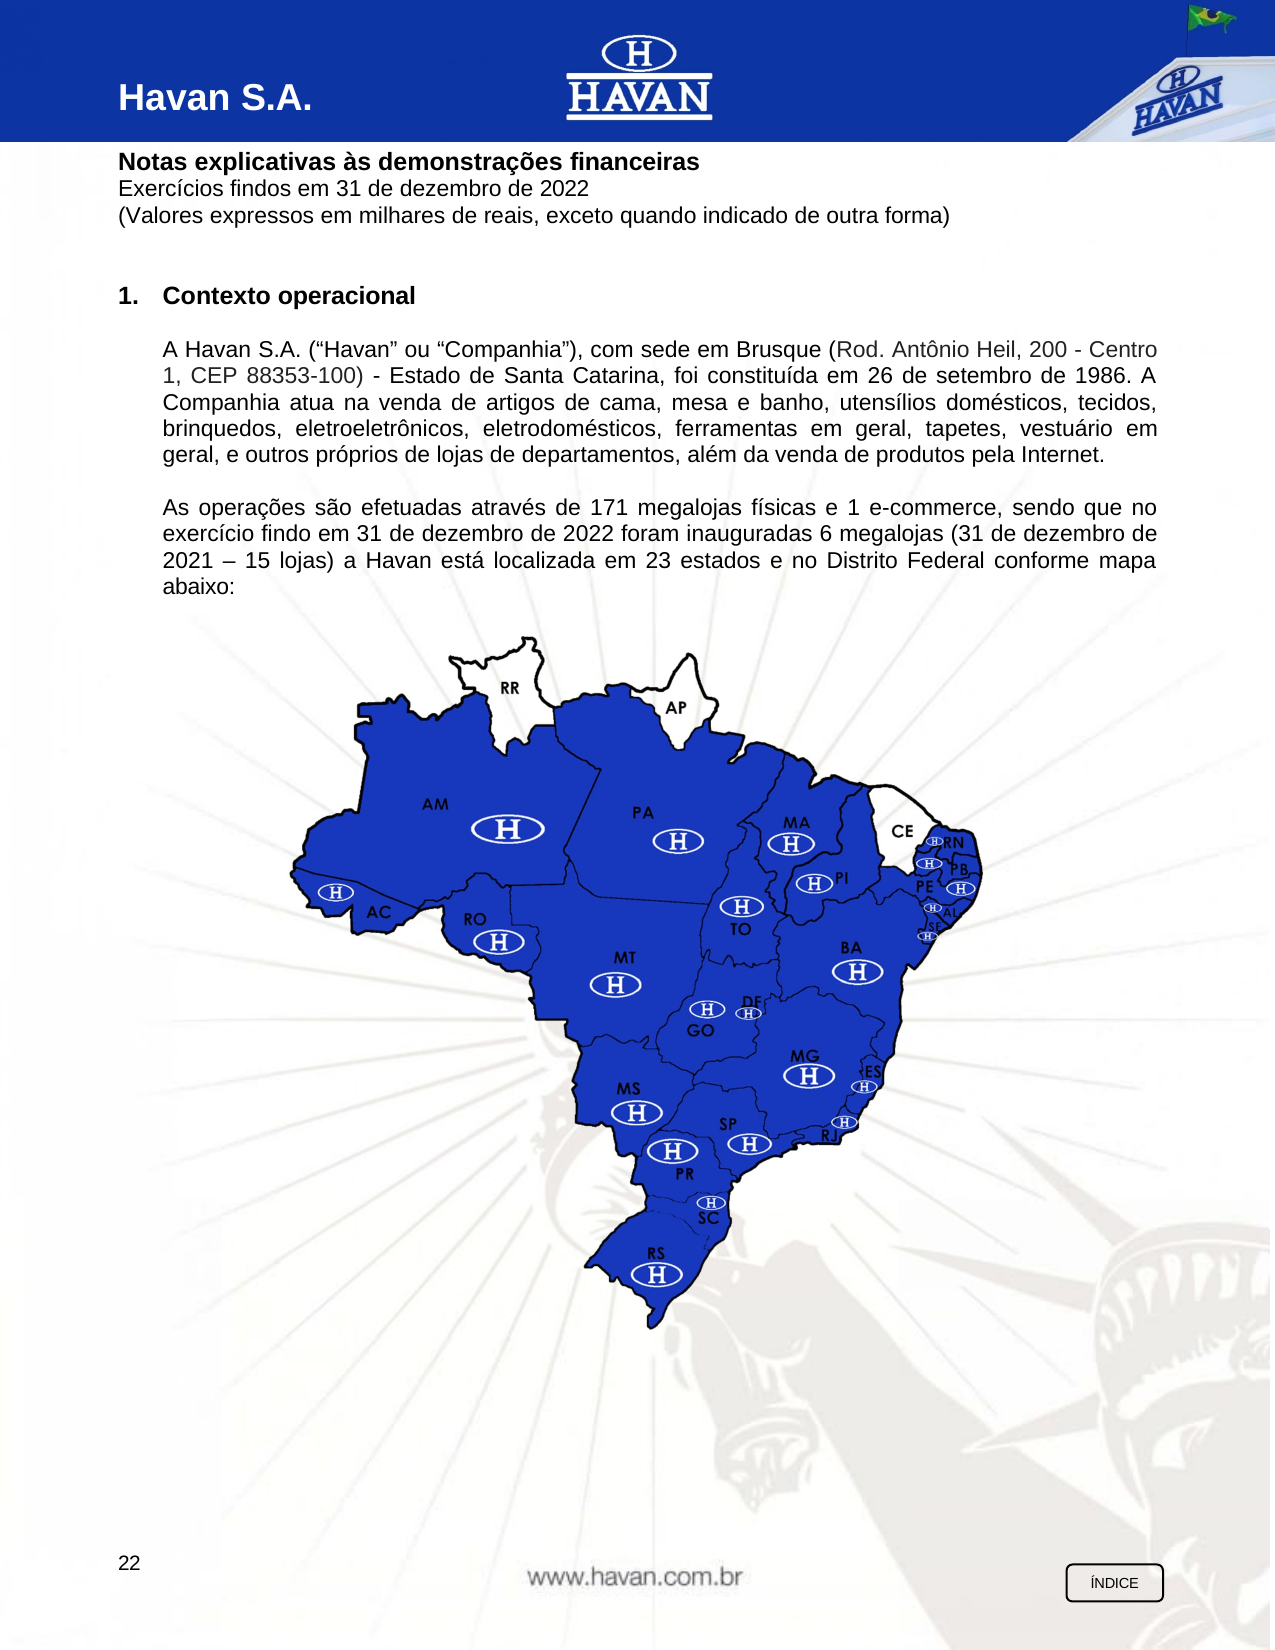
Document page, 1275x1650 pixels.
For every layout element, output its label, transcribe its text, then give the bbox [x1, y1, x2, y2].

text (Valores expressos em milhares de reais, exceto quando indicado de outra forma) [118, 202, 1196, 228]
text ÍNDICE [102, 1575, 1139, 1592]
picture [0, 0, 1275, 1650]
subtitle Contexto operacional [118, 281, 1196, 310]
subtitle Notas explicativas às demonstrações financeiras [118, 147, 1196, 176]
text Exercícios findos em 31 de dezembro de 2022 [118, 176, 1196, 202]
text A Havan S.A. (“Havan” ou “Companhia”), com sede em Brusque (Rod. Antônio Heil, 200 - Centro 1, CEP 88353-100) - Estado de Santa Catarina, foi constituída em 26 de setembro de 1986. A Companhia atua na venda de artigos de cama, mesa e banho, utensílios domésticos, tecidos, brinquedos, eletroeletrônicos, eletrodomésticos, ferramentas em geral, tapetes, vestuário em geral, e outros próprios de lojas de departamentos, além da venda de produtos pela Internet. [162, 336, 1158, 468]
text As operações são efetuadas através de 171 megalojas físicas e 1 e-commerce, sendo que no exercício findo em 31 de dezembro de 2022 foram inauguradas 6 megalojas (31 de dezembro de 2021 – 15 lojas) a Havan está localizada em 23 estados e no Distrito Federal conforme mapa abaixo: [162, 494, 1158, 599]
text 22 [118, 1551, 1196, 1575]
subtitle Havan S.A. [118, 75, 1196, 118]
